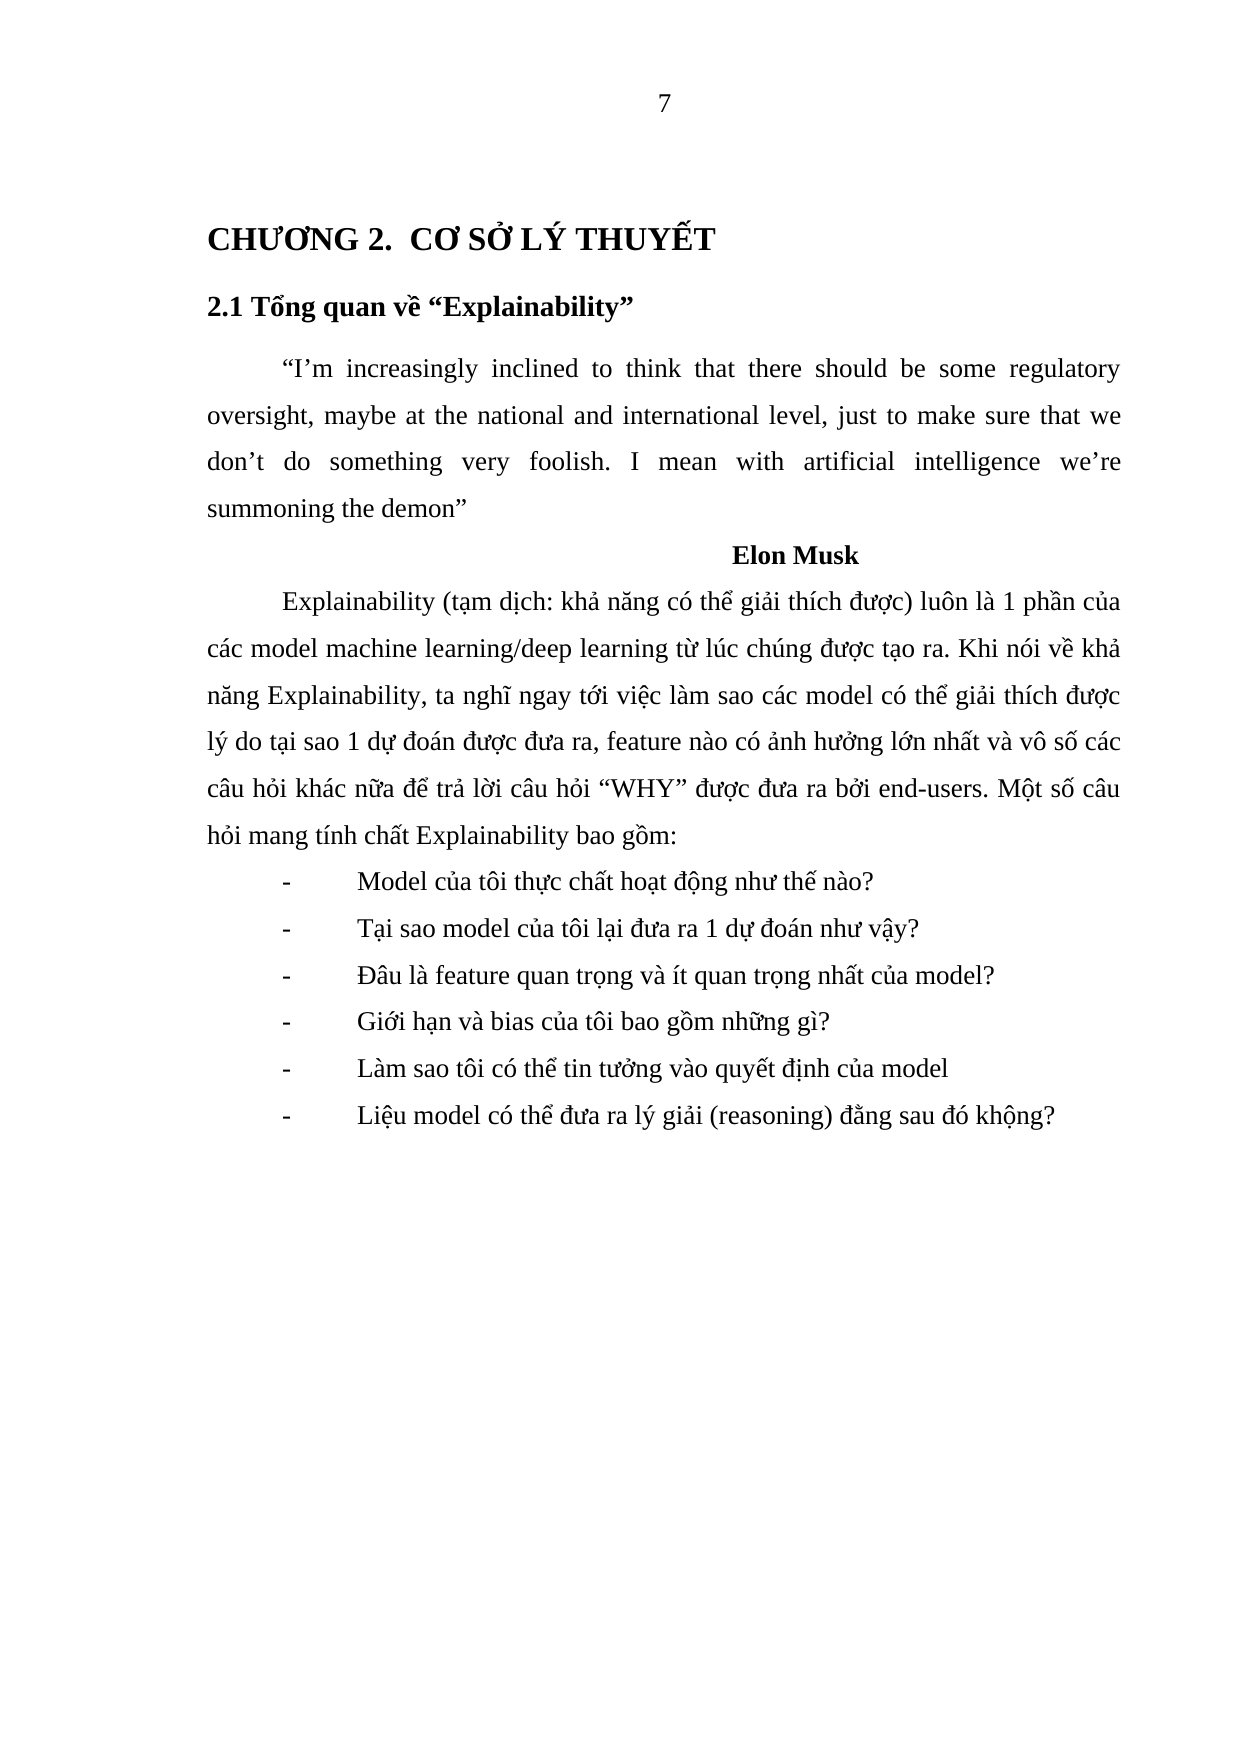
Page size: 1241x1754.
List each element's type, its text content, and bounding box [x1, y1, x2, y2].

text - Model của tôi thực chất hoạt động như thế nào? [207, 865, 1122, 897]
text Elon Musk [207, 539, 1122, 570]
text - Đâu là feature quan trọng và ít quan trọng nhất của model? [207, 959, 1122, 990]
text - Giới hạn và bias của tôi bao gồm những gì? [207, 1005, 1122, 1037]
text - Tại sao model của tôi lại đưa ra 1 dự đoán như vậy? [207, 912, 1122, 943]
text - Liệu model có thể đưa ra lý giải (reasoning) đằng sau đó khộng? [207, 1099, 1122, 1130]
subtitle CƠ SỞ LÝ THUYẾT [207, 219, 1122, 258]
text “I’m increasingly inclined to think that there should be some regulatory oversight, maybe at the national and international level, just to make sure that we don’t do something very foolish. I mean with artificial intelligence we’re summoning the demon” [207, 352, 1122, 523]
subtitle Tổng quan về “Explainability” [207, 289, 1122, 323]
text - Làm sao tôi có thể tin tưởng vào quyết định của model [207, 1052, 1122, 1083]
text Explainability (tạm dịch: khả năng có thể giải thích được) luôn là 1 phần của các model machine learning/deep learning từ lúc chúng được tạo ra. Khi nói về khả năng Explainability, ta nghĩ ngay tới việc làm sao các model có thể giải thích được lý do tại sao 1 dự đoán được đưa ra, feature nào có ảnh hưởng lớn nhất và vô số các câu hỏi khác nữa để trả lời câu hỏi “WHY” được đưa ra bởi end-users. Một số câu hỏi mang tính chất Explainability bao gồm: [207, 585, 1122, 850]
